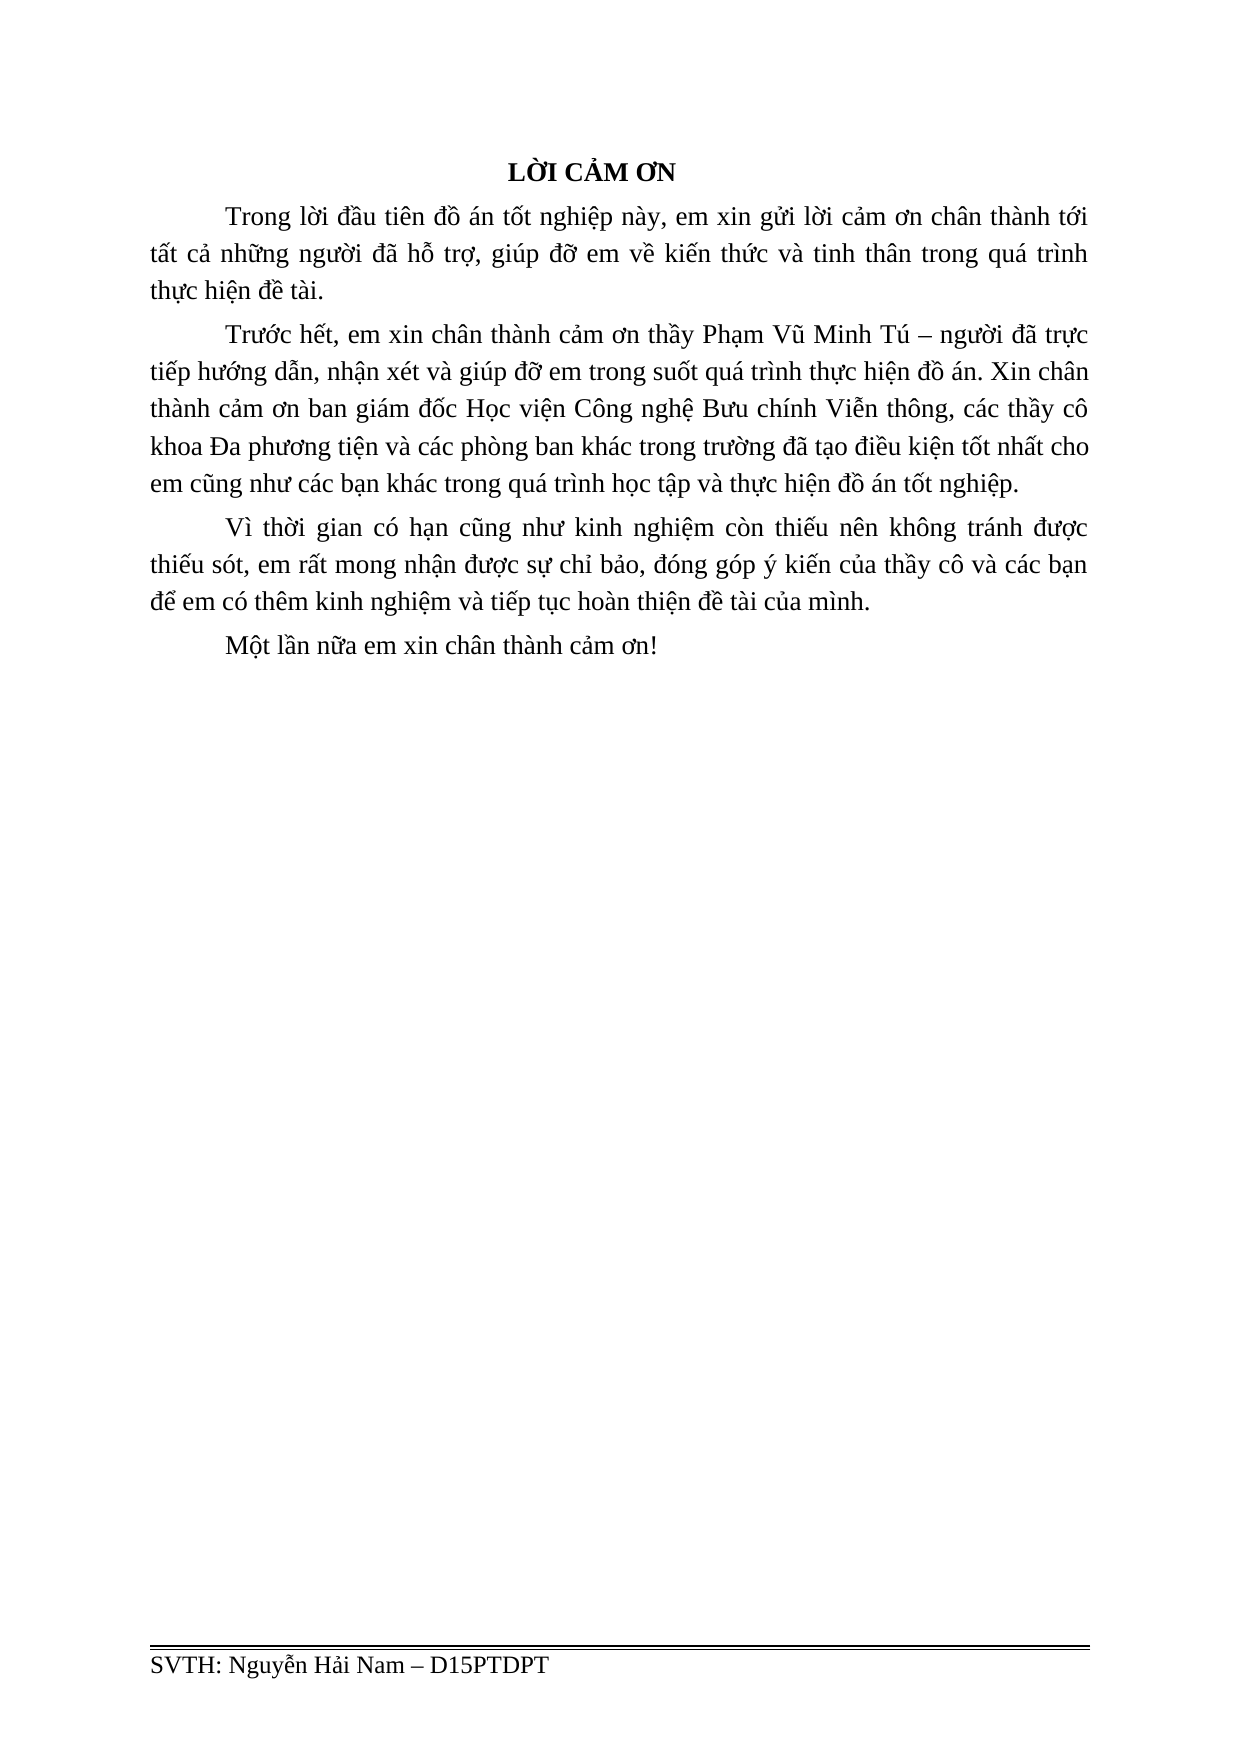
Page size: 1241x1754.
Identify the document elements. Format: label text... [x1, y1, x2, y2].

subtitle LỜI CẢM ƠN [150, 156, 1090, 187]
text Vì thời gian có hạn cũng như kinh nghiệm còn thiếu nên không tránh được thiếu sót, em rất mong nhận được sự chỉ bảo, đóng góp ý kiến của thầy cô và các bạn để em có thêm kinh nghiệm và tiếp tục hoàn thiện đề tài của mình. [150, 511, 1090, 616]
text Trước hết, em xin chân thành cảm ơn thầy Phạm Vũ Minh Tú – người đã trực tiếp hướng dẫn, nhận xét và giúp đỡ em trong suốt quá trình thực hiện đồ án. Xin chân thành cảm ơn ban giám đốc Học viện Công nghệ Bưu chính Viễn thông, các thầy cô khoa Đa phương tiện và các phòng ban khác trong trường đã tạo điều kiện tốt nhất cho em cũng như các bạn khác trong quá trình học tập và thực hiện đồ án tốt nghiệp. [150, 318, 1090, 498]
text Trong lời đầu tiên đồ án tốt nghiệp này, em xin gửi lời cảm ơn chân thành tới tất cả những người đã hỗ trợ, giúp đỡ em về kiến thức và tinh thân trong quá trình thực hiện đề tài. [150, 200, 1090, 306]
text Một lần nữa em xin chân thành cảm ơn! [150, 629, 1090, 660]
